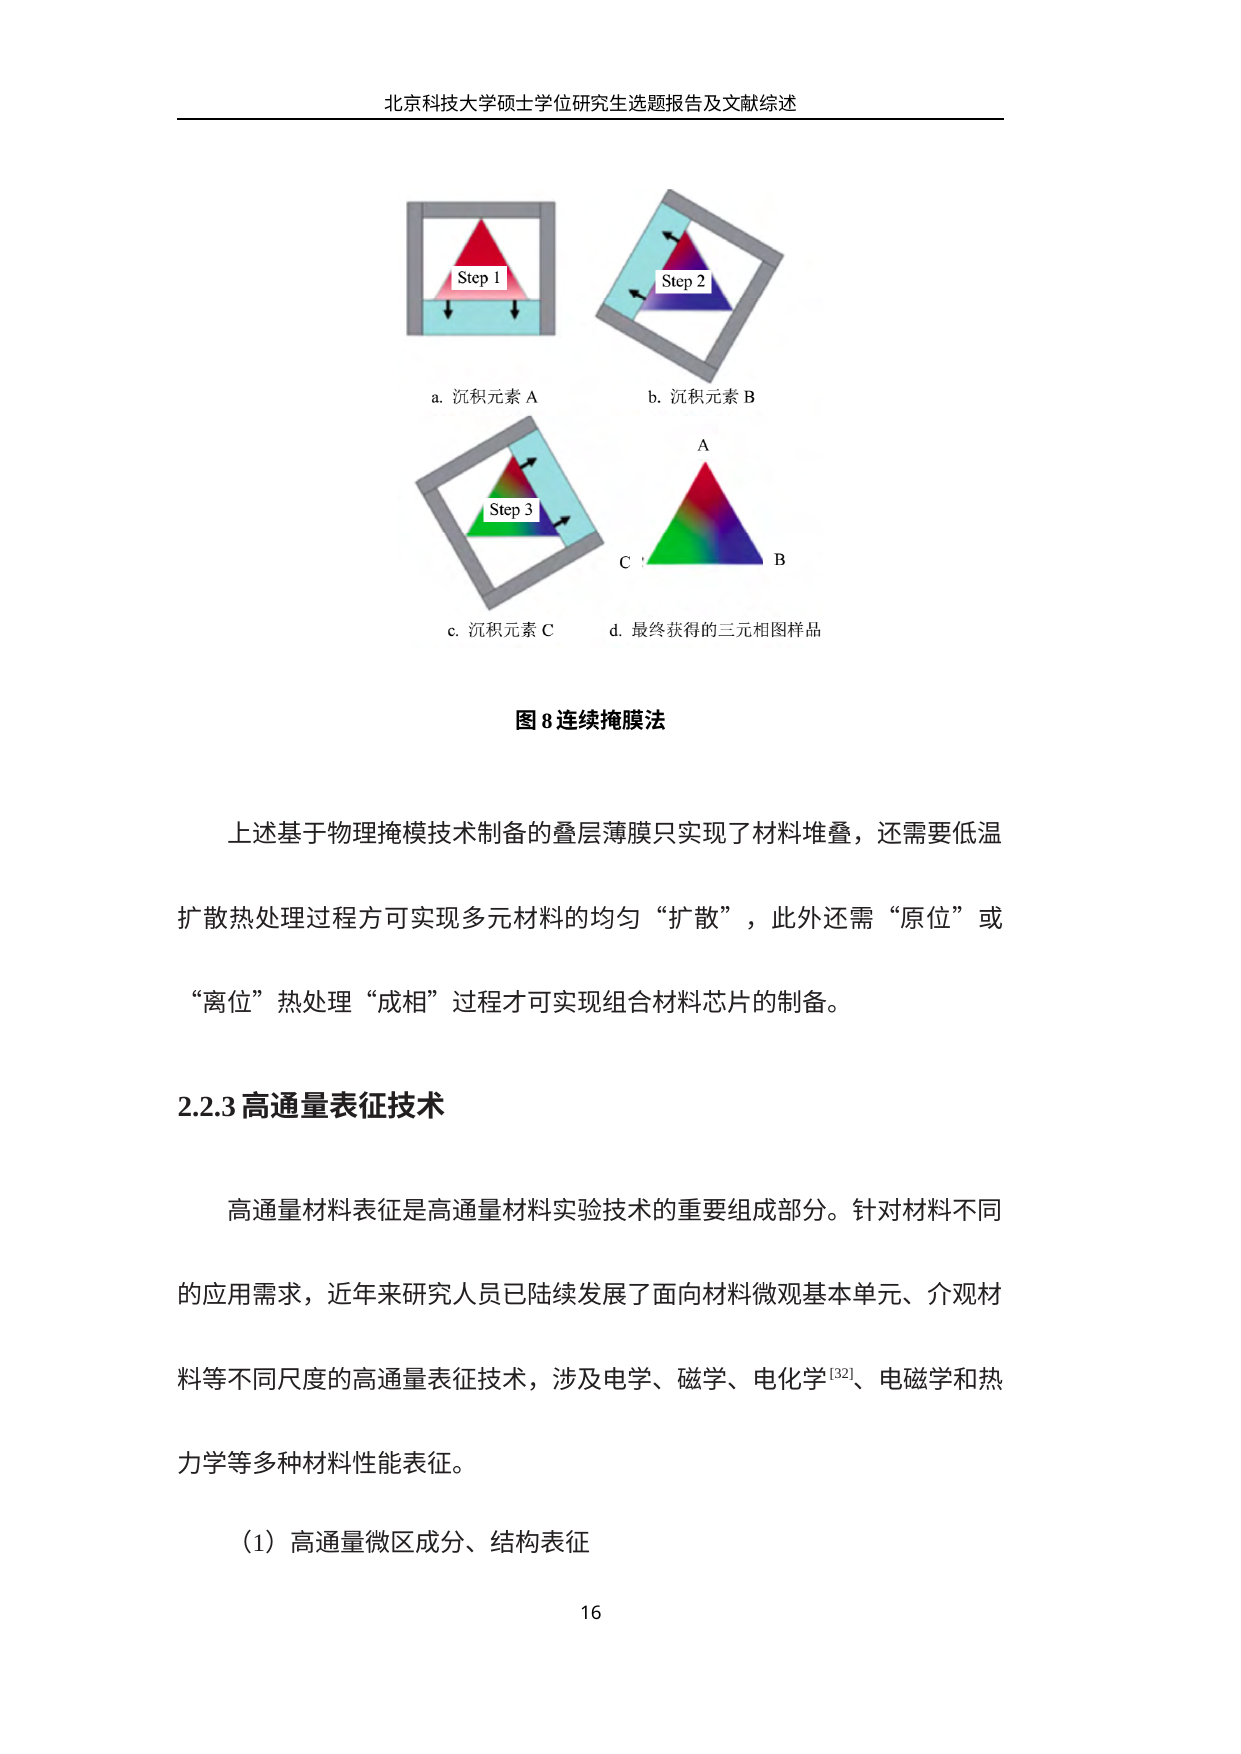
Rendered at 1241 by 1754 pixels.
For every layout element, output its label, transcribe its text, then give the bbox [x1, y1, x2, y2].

picture [379, 189, 846, 648]
text 高通量材料表征是高通量材料实验技术的重要组成部分。针对材料不同的应用需求，近年来研究人员已陆续发展了面向材料微观基本单元、介观材料等不同尺度的高通量表征技术，涉及电学、磁学、电化学[32]、电磁学和热力学等多种材料性能表征。 [177, 1176, 1004, 1494]
text 上述基于物理掩模技术制备的叠层薄膜只实现了材料堆叠，还需要低温扩散热处理过程方可实现多元材料的均匀“扩散”，此外还需“原位”或“离位”热处理“成相”过程才可实现组合材料芯片的制备。 [177, 799, 1004, 1033]
text 图8连续掩膜法 [177, 702, 1004, 735]
text 2.2.3高通量表征技术 [177, 1071, 1004, 1136]
text （1）高通量微区成分、结构表征 [177, 1508, 1004, 1573]
